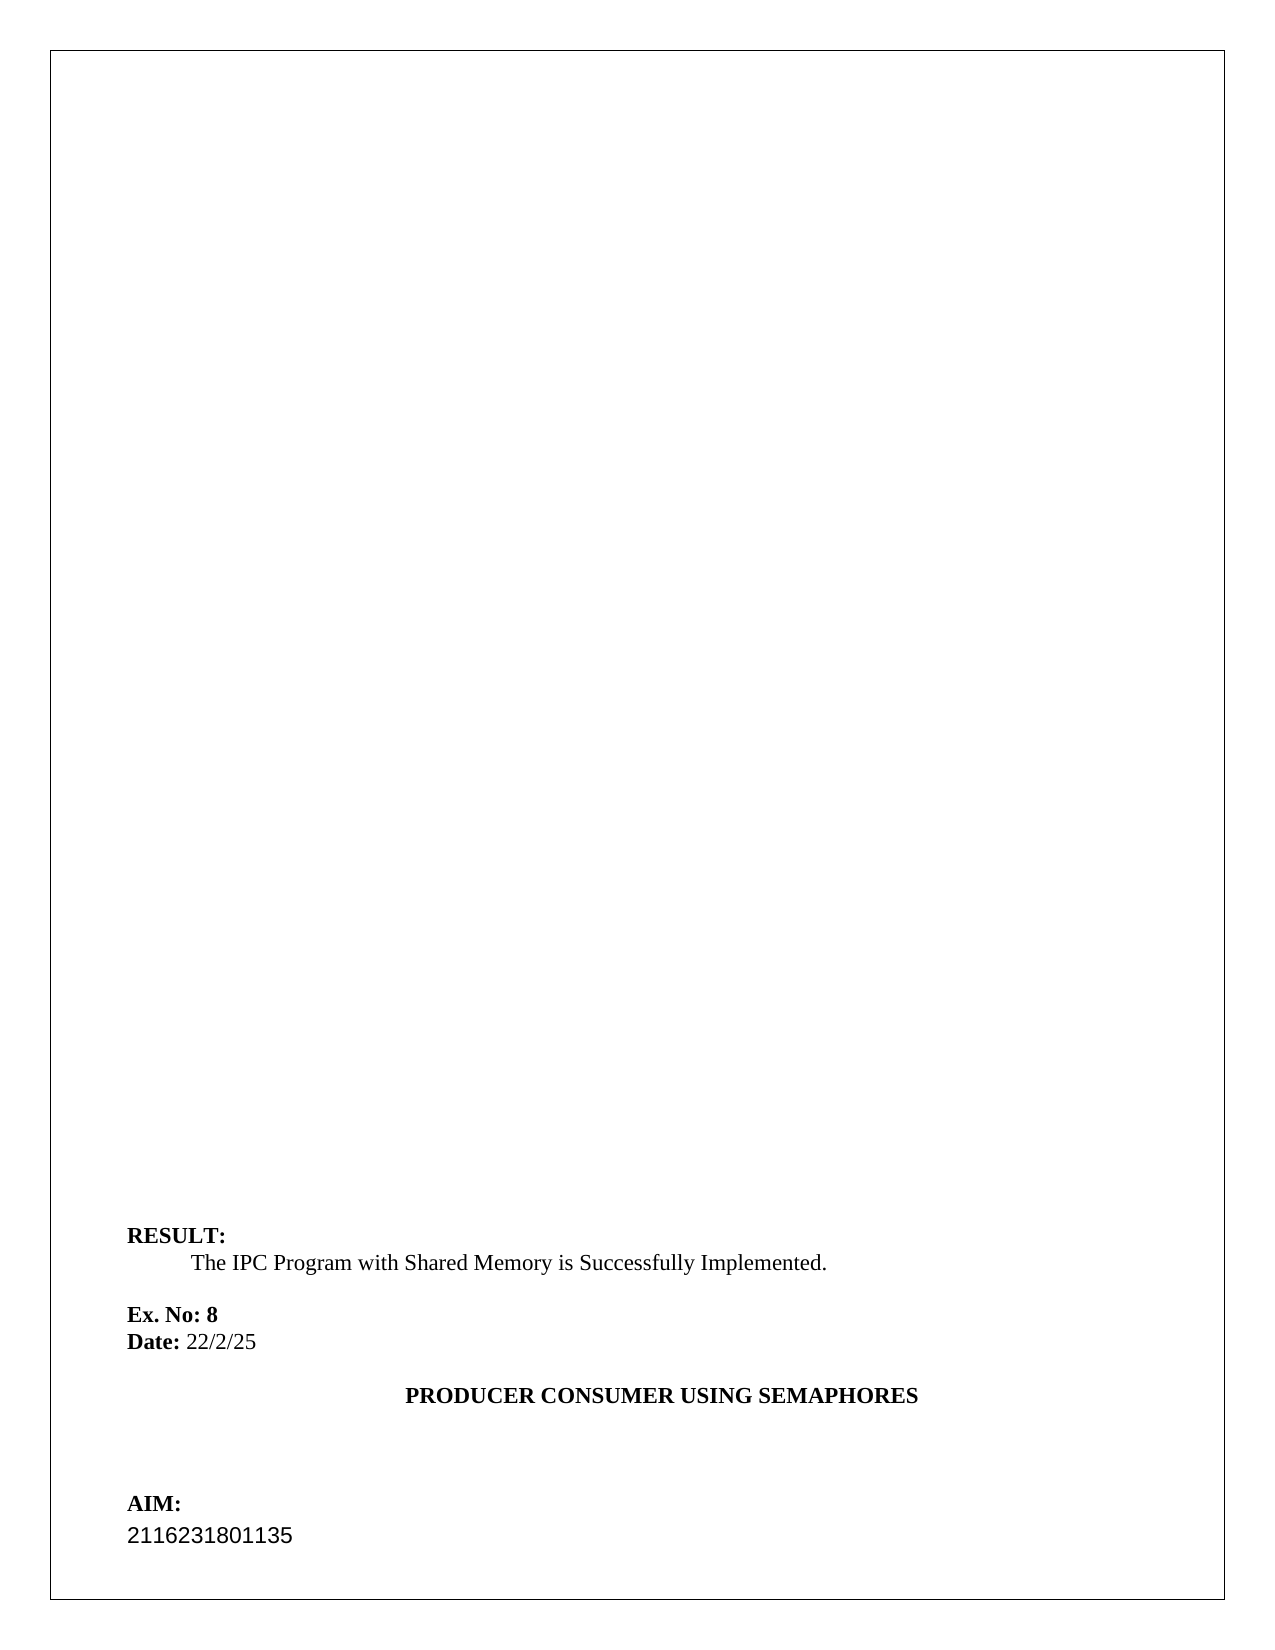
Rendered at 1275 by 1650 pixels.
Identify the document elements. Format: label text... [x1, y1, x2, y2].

text RESULT: [127, 1222, 1154, 1249]
text AIM: [127, 1489, 1154, 1516]
text Ex. No: 8 [127, 1301, 1154, 1328]
text Date: 22/2/25 [127, 1328, 1154, 1354]
text The IPC Program with Shared Memory is Successfully Implemented. [127, 1249, 1154, 1275]
text PRODUCER CONSUMER USING SEMAPHORES [127, 1382, 919, 1408]
